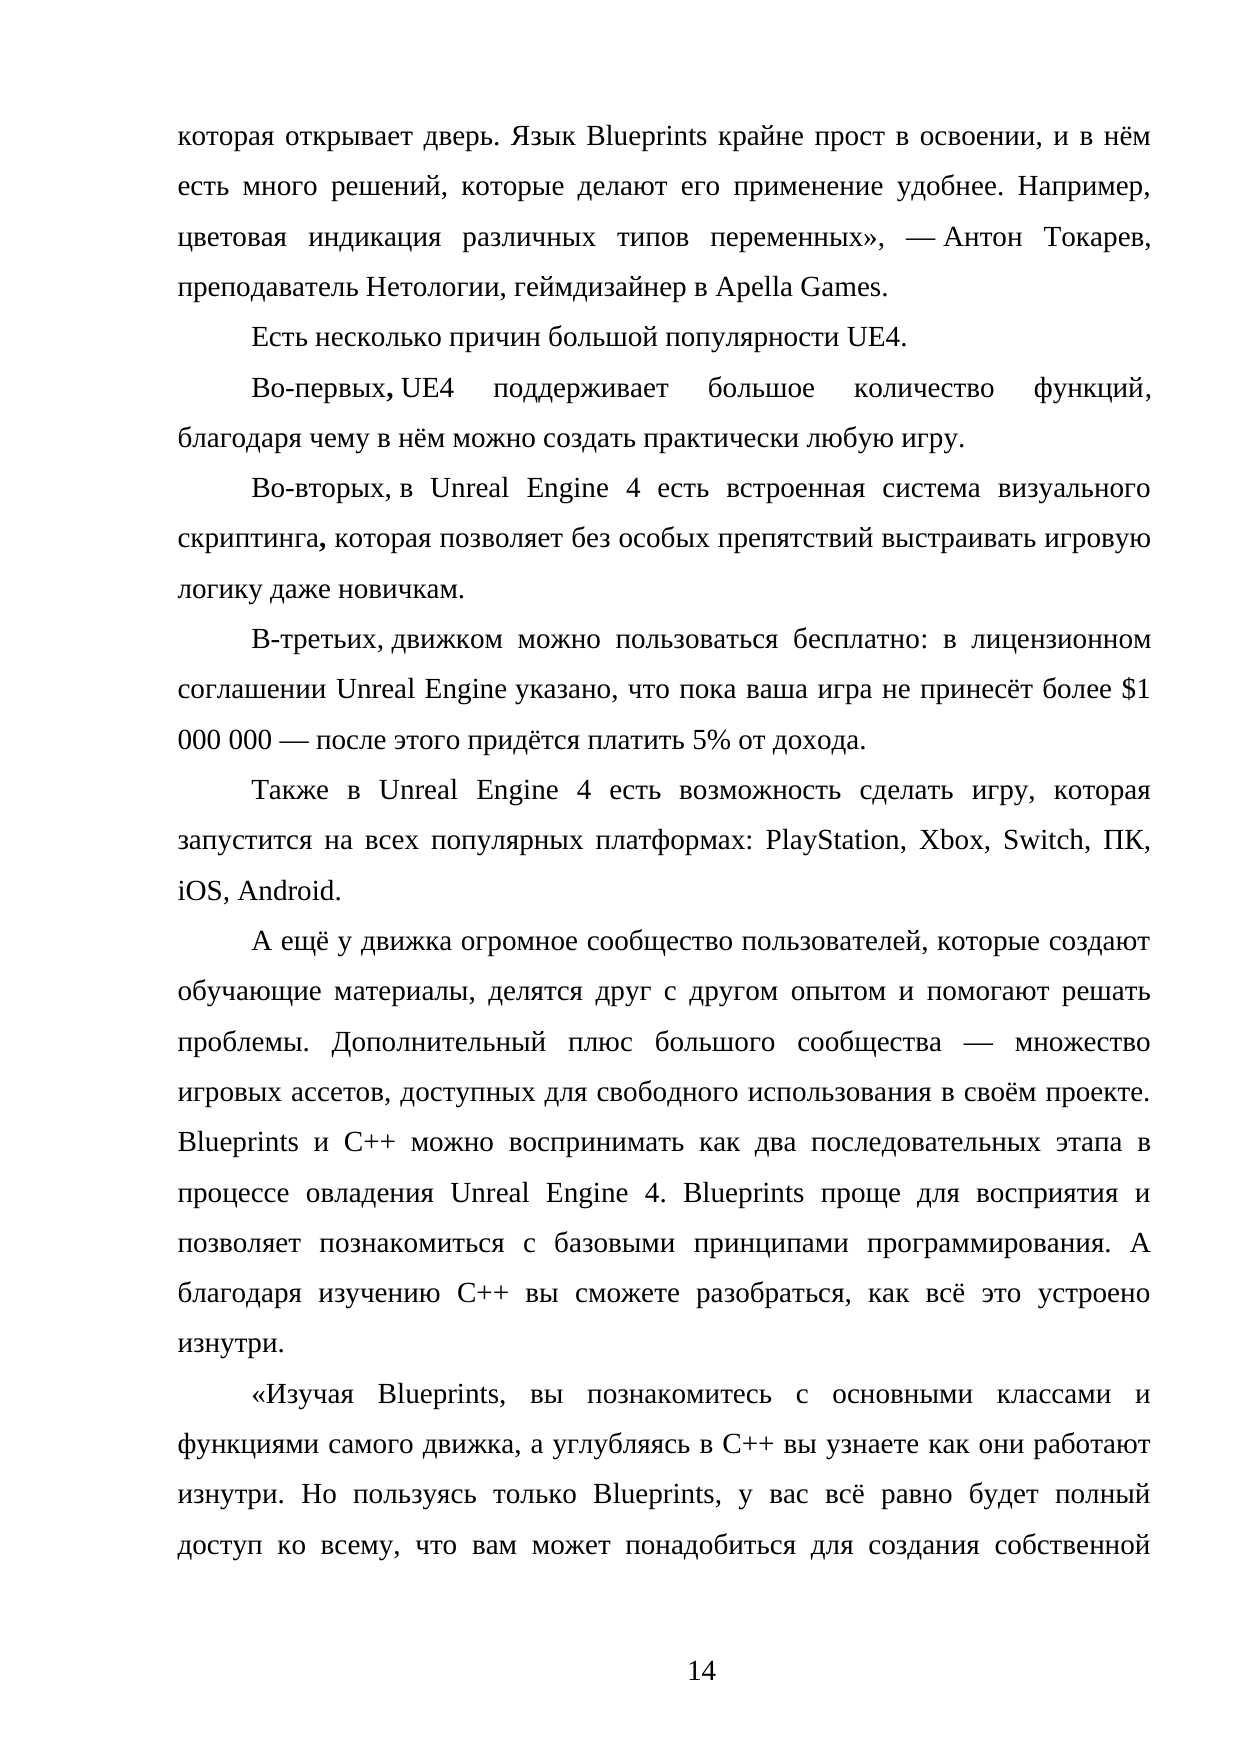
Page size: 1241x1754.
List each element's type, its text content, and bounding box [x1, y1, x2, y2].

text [177, 1376, 1152, 1560]
text Также в Unreal Engine 4 есть возможность сделать игру, которая запустится на всех популярных платформах: PlayStation, Xbox, Switch, ПК, iOS, Android. [177, 772, 1152, 906]
text Во-вторых, в Unreal Engine 4 есть встроенная система визуального скриптинга, которая позволяет без особых препятствий выстраивать игровую логику даже новичкам. [177, 470, 1152, 604]
text А ещё у движка огромное сообщество пользователей, которые создают обучающие материалы, делятся друг с другом опытом и помогают решать проблемы. Дополнительный плюс большого сообщества — множество игровых ассетов, доступных для свободного использования в своём проекте. Blueprints и C++ можно воспринимать как два последовательных этапа в процессе овладения Unreal Engine 4. Blueprints проще для восприятия и позволяет познакомиться с базовыми принципами программирования. А благодаря изучению C++ вы сможете разобраться, как всё это устроено изнутри. [177, 923, 1152, 1359]
text В-третьих, движком можно пользоваться бесплатно: в лицензионном соглашении Unreal Engine указано, что пока ваша игра не принесёт более $1 000 000 — после этого придётся платить 5% от дохода. [177, 621, 1152, 755]
text Есть несколько причин большой популярности UE4. [177, 319, 1152, 353]
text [177, 118, 1152, 303]
text Во-первых, UE4 поддерживает большое количество функций, благодаря чему в нём можно создать практически любую игру. [177, 370, 1152, 453]
